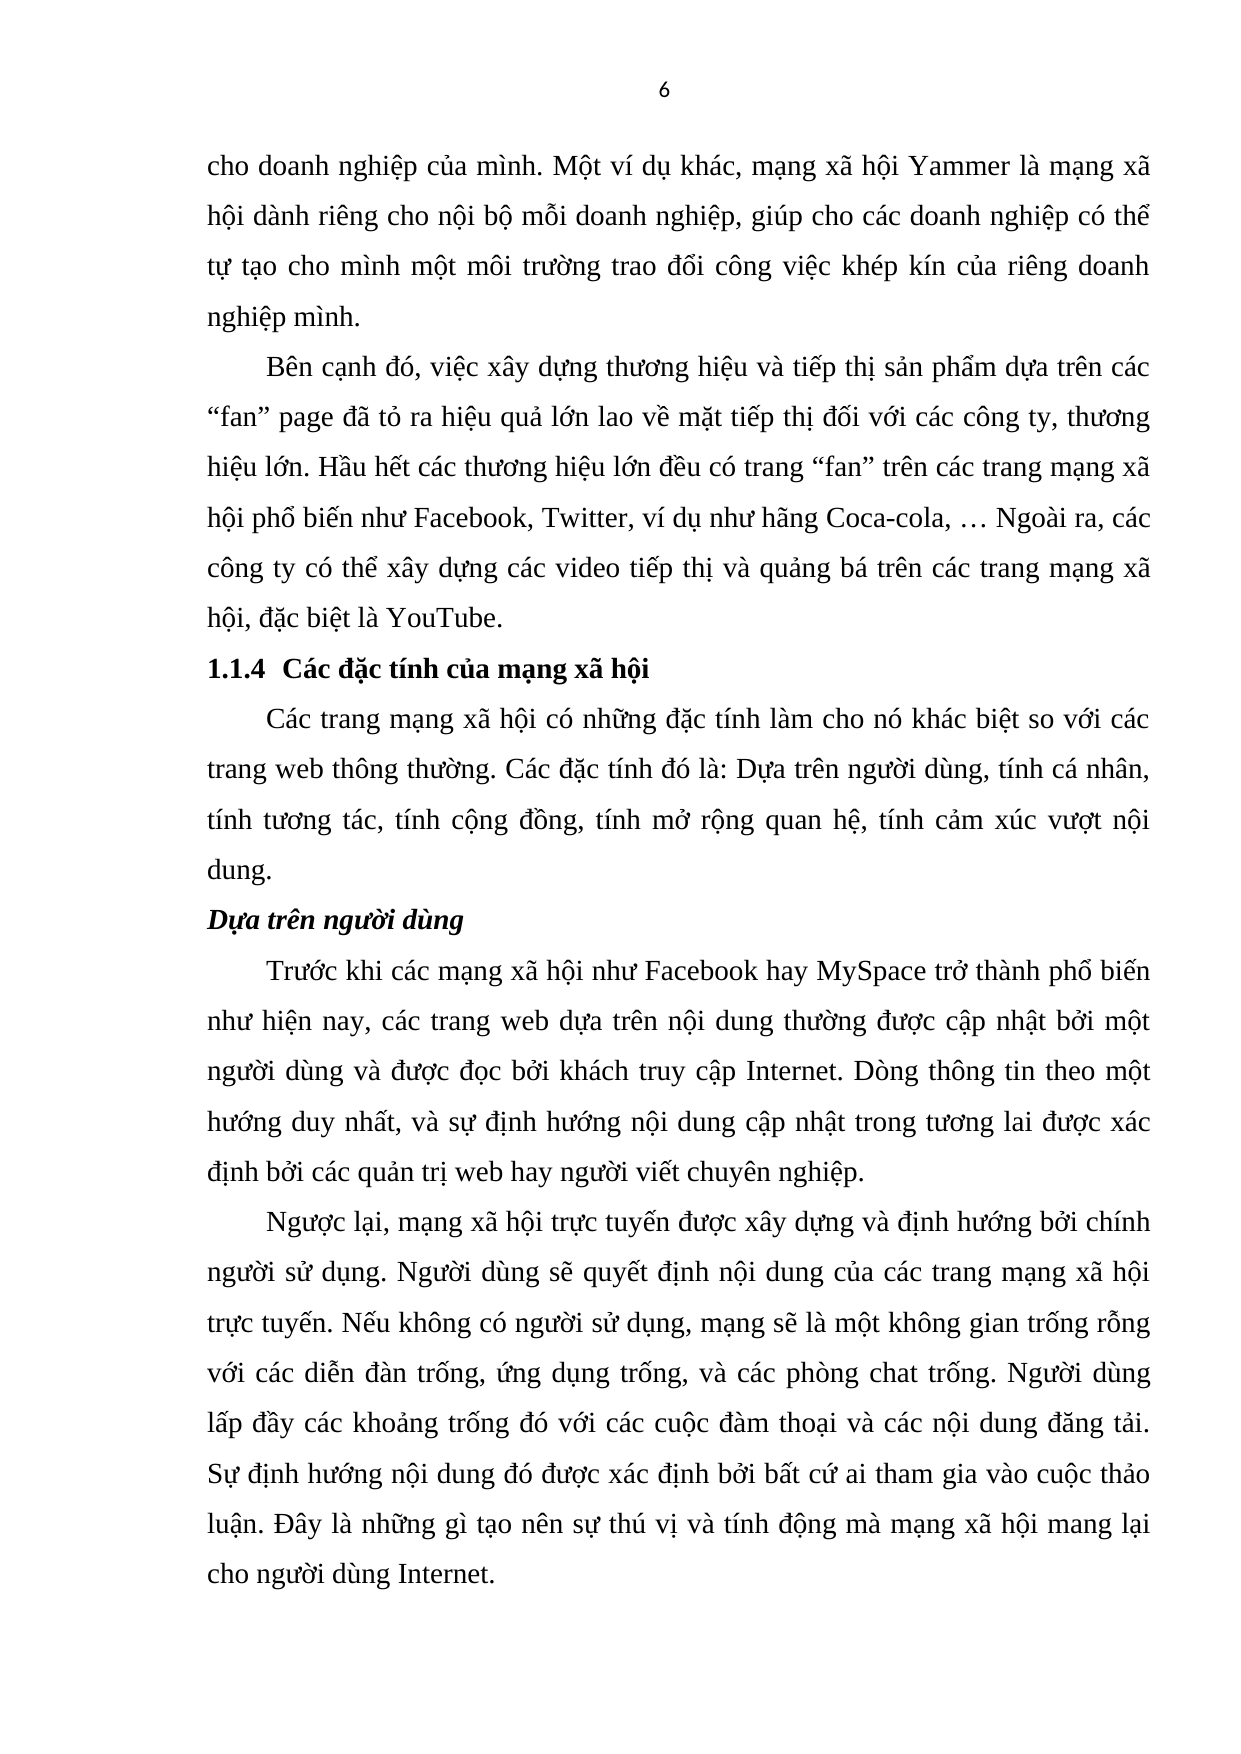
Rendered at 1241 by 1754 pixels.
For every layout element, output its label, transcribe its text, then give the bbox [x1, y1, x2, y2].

list Trước khi các mạng xã hội như Facebook hay MySpace trở thành phổ biến như hiện nay, các trang web dựa trên nội dung thường được cập nhật bởi một người dùng và được đọc bởi khách truy cập Internet. Dòng thông tin theo một hướng duy nhất, và sự định hướng nội dung cập nhật trong tương lai được xác định bởi các quản trị web hay người viết chuyên nghiệp. [207, 953, 1152, 1187]
list Ngược lại, mạng xã hội trực tuyến được xây dựng và định hướng bởi chính người sử dụng. Người dùng sẽ quyết định nội dung của các trang mạng xã hội trực tuyến. Nếu không có người sử dụng, mạng sẽ là một không gian trống rỗng với các diễn đàn trống, ứng dụng trống, và các phòng chat trống. Người dùng lấp đầy các khoảng trống đó với các cuộc đàm thoại và các nội dung đăng tải. Sự định hướng nội dung đó được xác định bởi bất cứ ai tham gia vào cuộc thảo luận. Đây là những gì tạo nên sự thú vị và tính động mà mạng xã hội mang lại cho người dùng Internet. [207, 1204, 1152, 1590]
text Các trang mạng xã hội có những đặc tính làm cho nó khác biệt so với các trang web thông thường. Các đặc tính đó là: Dựa trên người dùng, tính cá nhân, tính tương tác, tính cộng đồng, tính mở rộng quan hệ, tính cảm xúc vượt nội dung. [207, 701, 1152, 886]
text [207, 148, 1152, 332]
text Bên cạnh đó, việc xây dựng thương hiệu và tiếp thị sản phẩm dựa trên các “fan” page đã tỏ ra hiệu quả lớn lao về mặt tiếp thị đối với các công ty, thương hiệu lớn. Hầu hết các thương hiệu lớn đều có trang “fan” trên các trang mạng xã hội phổ biến như Facebook, Twitter, ví dụ như hãng Coca-cola, … Ngoài ra, các công ty có thể xây dựng các video tiếp thị và quảng bá trên các trang mạng xã hội, đặc biệt là YouTube. [207, 349, 1152, 634]
list Dựa trên người dùng [207, 902, 1152, 936]
list Các đặc tính của mạng xã hội [207, 651, 1152, 684]
